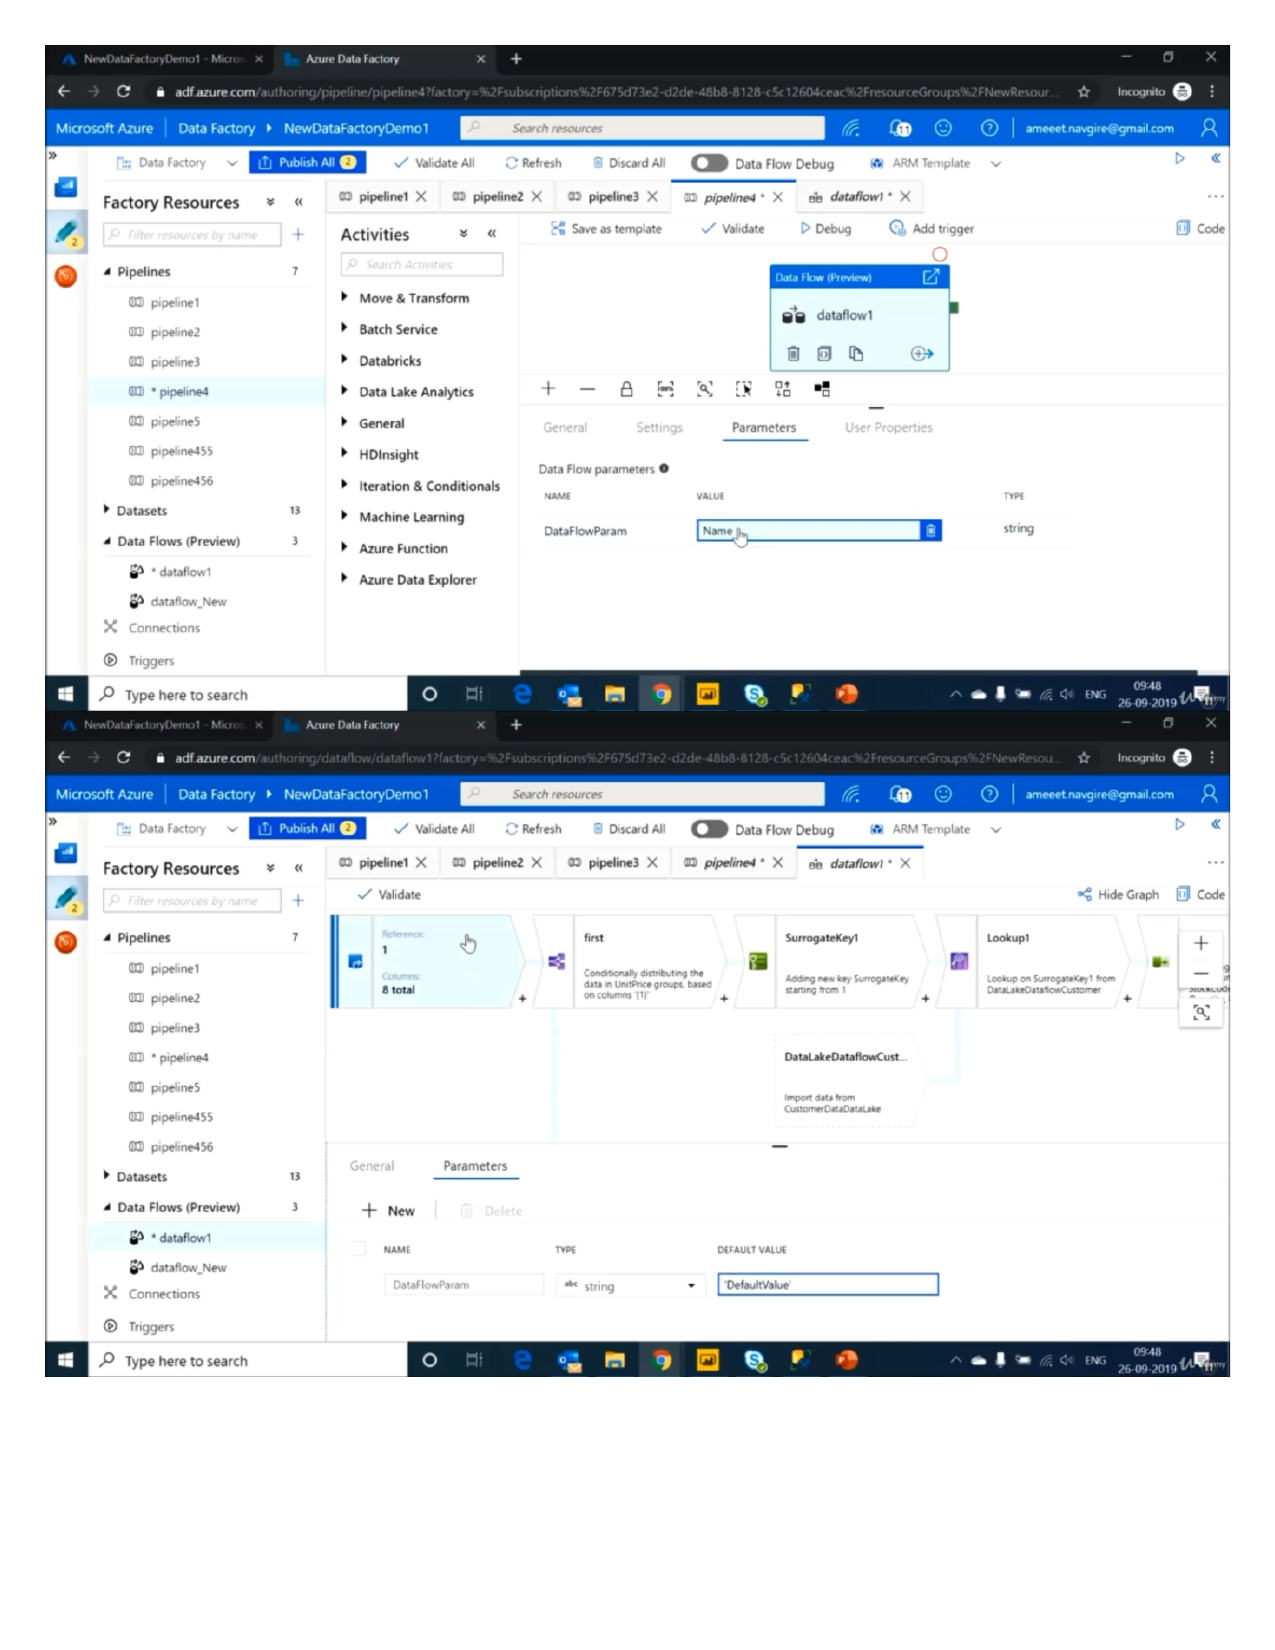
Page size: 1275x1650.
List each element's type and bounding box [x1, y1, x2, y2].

picture [45, 45, 1230, 1377]
